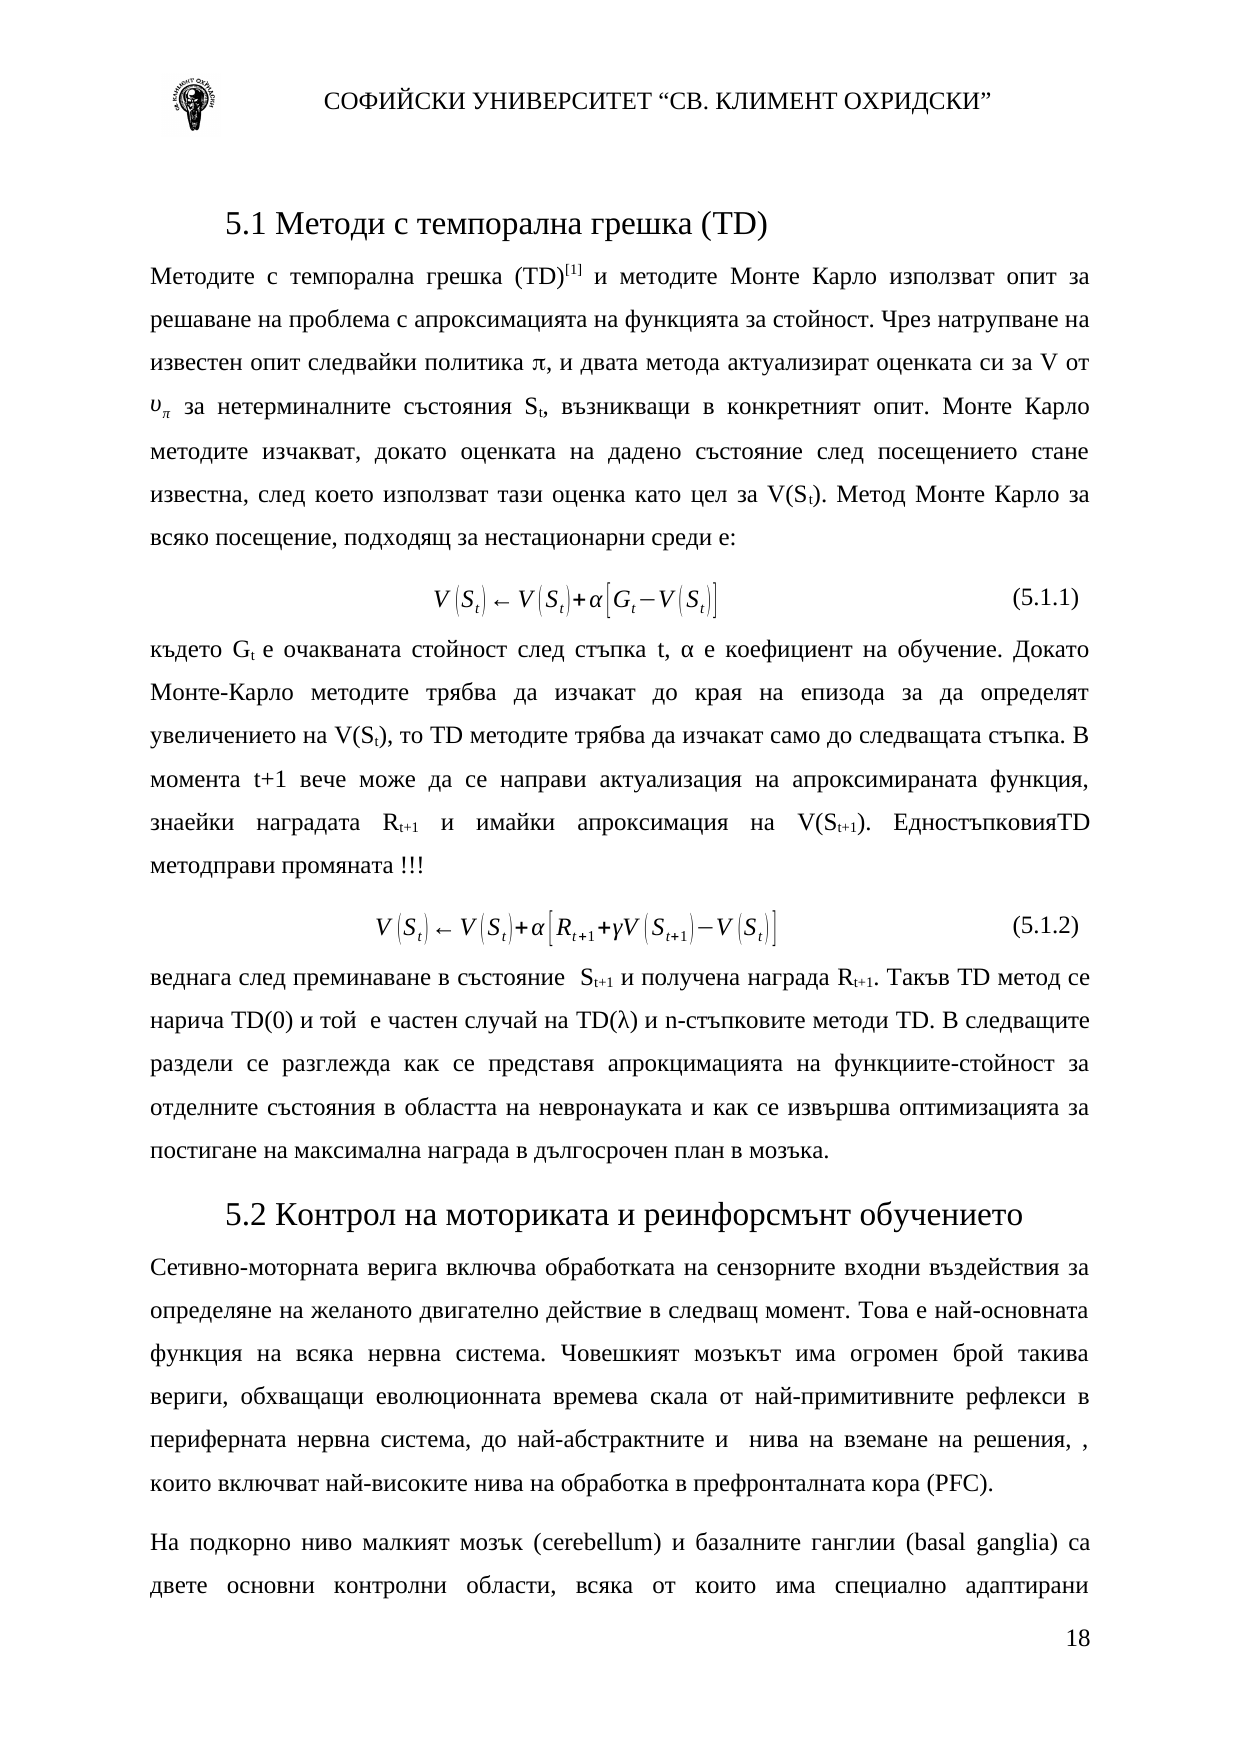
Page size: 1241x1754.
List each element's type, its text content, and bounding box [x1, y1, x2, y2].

subtitle 5.1 Методи с темпорална грешка (TD) [225, 203, 1090, 242]
picture [161, 73, 222, 137]
text веднага след преминаване в състояние St+1 и получена награда Rt+1. Такъв TD метод се нарича TD(0) и той е частен случай на TD(λ) и n-стъпковите методи TD. В следващите раздели се разглежда как се представя апрокцимацията на функциите-стойност за отделните състояния в областта на невронауката и как се извършва оптимизацията за постигане на максимална награда в дългосрочен план в мозъка. [150, 962, 1090, 1163]
table_header [150, 582, 1001, 634]
table_header (5.1.1) [1001, 582, 1090, 634]
text Методите с темпорална грешка (TD)[1] и методите Монте Карло използват опит за решаване на проблема с апроксимацията на функцията за стойност. Чрез натрупване на известен опит следвайки политика , и двата метода актуализират оценката си за V от за нетерминалните състояния St, възникващи в конкретният опит. Монте Карло методите изчакват, докато оценката на дадено състояние след посещението стане известна, след което използват тази оценка като цел за V(St). Метод Монте Карло за всяко посещение, подходящ за нестационарни среди е: [150, 261, 1090, 551]
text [150, 1527, 1090, 1599]
table_header [150, 910, 1001, 962]
table_header (5.1.2) [1001, 910, 1090, 962]
subtitle 5.2 Контрол на моториката и реинфорсмънт обучението [225, 1194, 1090, 1233]
text Сетивно-моторната верига включва обработката на сензорните входни въздействия за определяне на желаното двигателно действие в следващ момент. Това е най-основната функция на всяка нервна система. Човешкият мозъкът има огромен брой такива вериги, обхващащи еволюционната времева скала от най-примитивните рефлекси в периферната нервна система, до най-абстрактните и нива на вземане на решения, , които включват най-високите нива на обработка в префронталната кора (PFC). [150, 1252, 1090, 1496]
text където Gt e очакваната стойност след стъпка t, α е коефициент на обучение. Докато Монте-Карло методите трябва да изчакат до края на епизода за да определят увеличението на V(St), то TD методите трябва да изчакат само до следващата стъпка. В момента t+1 вече може да се направи актуализация на апроксимираната функция, знаейки наградата Rt+1 и имайки апроксимация на V(St+1). ЕдностъпковияTD методправи промяната !!! [150, 634, 1090, 879]
